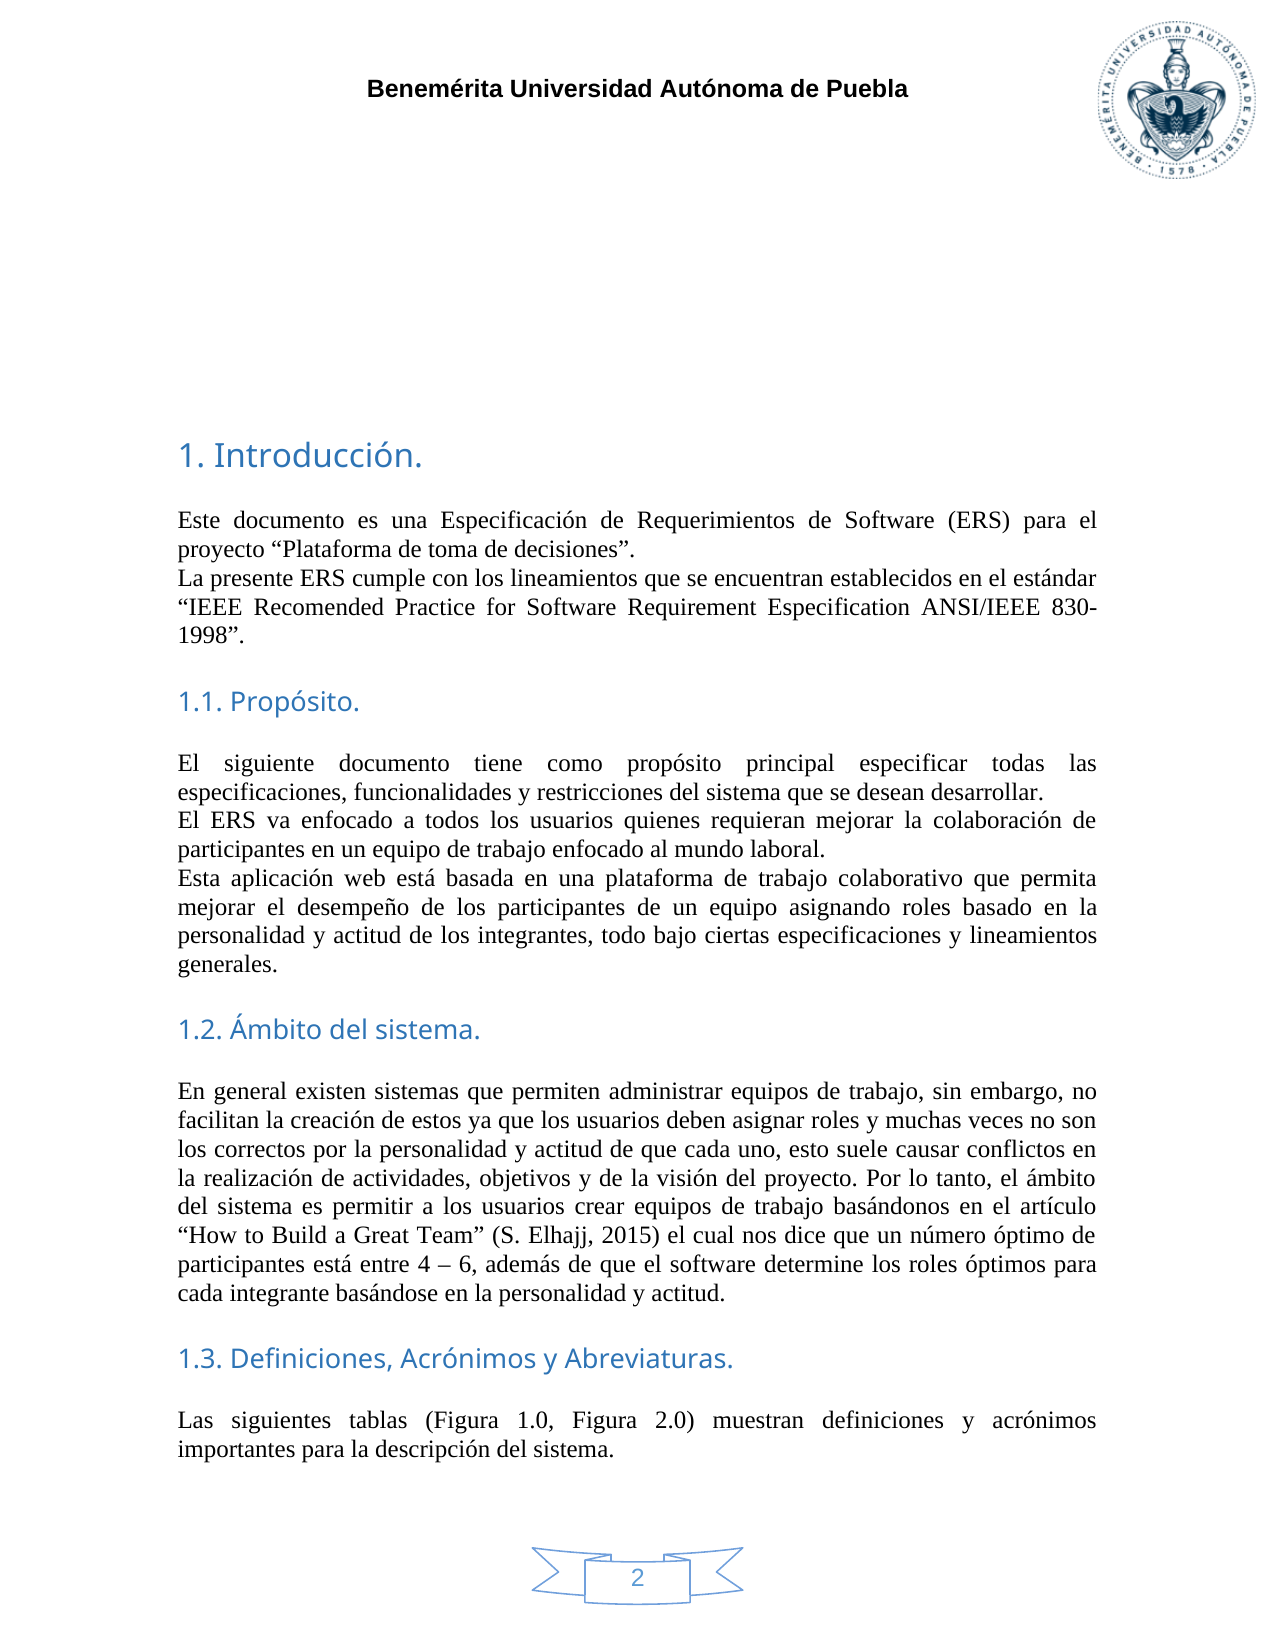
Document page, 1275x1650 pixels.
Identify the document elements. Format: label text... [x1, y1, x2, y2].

text El ERS va enfocado a todos los usuarios quienes requieran mejorar la colaboración de participantes en un equipo de trabajo enfocado al mundo laboral. [177, 805, 1098, 863]
subtitle 1. Introducción. [177, 431, 1098, 477]
text Este documento es una Especificación de Requerimientos de Software (ERS) para el proyecto “Plataforma de toma de decisiones”. [177, 506, 1098, 563]
subtitle 1.3. Definiciones, Acrónimos y Abreviaturas. [177, 1339, 1098, 1376]
text La presente ERS cumple con los lineamientos que se encuentran establecidos en el estándar “IEEE Recomended Practice for Software Requirement Especification ANSI/IEEE 830-1998”. [177, 563, 1098, 649]
subtitle 1.2. Ámbito del sistema. [177, 1011, 1098, 1048]
text El siguiente documento tiene como propósito principal especificar todas las especificaciones, funcionalidades y restricciones del sistema que se desean desarrollar. [177, 748, 1098, 805]
text En general existen sistemas que permiten administrar equipos de trabajo, sin embargo, no facilitan la creación de estos ya que los usuarios deben asignar roles y muchas veces no son los correctos por la personalidad y actitud de que cada uno, esto suele causar conflictos en la realización de actividades, objetivos y de la visión del proyecto. Por lo tanto, el ámbito del sistema es permitir a los usuarios crear equipos de trabajo basándonos en el artículo “How to Build a Great Team” (S. Elhajj, 2015) el cual nos dice que un número óptimo de participantes está entre 4 – 6, además de que el software determine los roles óptimos para cada integrante basándose en la personalidad y actitud. [177, 1076, 1098, 1306]
picture [1097, 21, 1256, 179]
text Las siguientes tablas (Figura 1.0, Figura 2.0) muestran definiciones y acrónimos importantes para la descripción del sistema. [177, 1405, 1098, 1462]
text Esta aplicación web está basada en una plataforma de trabajo colaborativo que permita mejorar el desempeño de los participantes de un equipo asignando roles basado en la personalidad y actitud de los integrantes, todo bajo ciertas especificaciones y lineamientos generales. [177, 863, 1098, 978]
subtitle 1.1. Propósito. [177, 682, 1098, 719]
